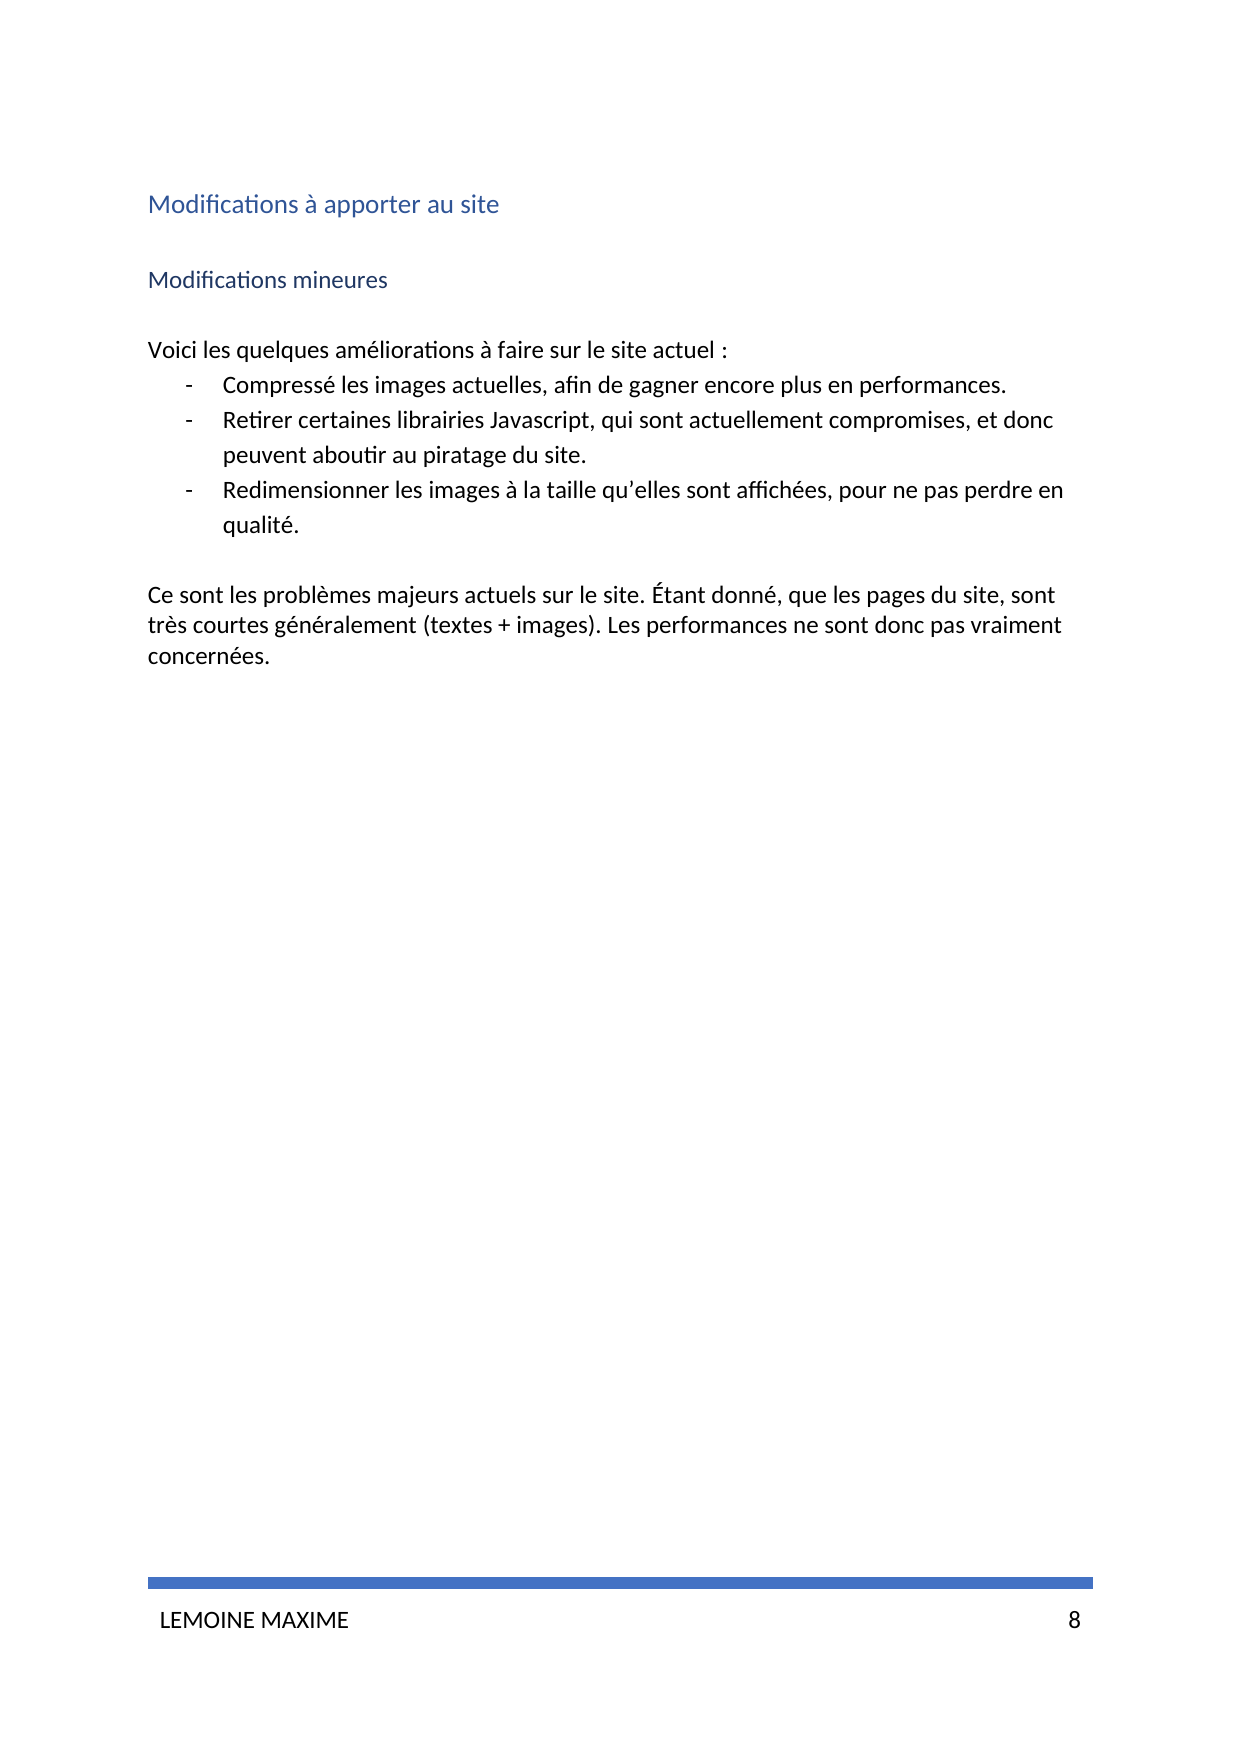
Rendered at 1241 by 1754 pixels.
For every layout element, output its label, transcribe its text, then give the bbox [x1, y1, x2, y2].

list Compressé les images actuelles, afin de gagner encore plus en performances. [185, 369, 1093, 399]
list Redimensionner les images à la taille qu’elles sont affichées, pour ne pas perdre en qualité. [185, 474, 1093, 539]
subtitle Modifications mineures [148, 264, 1093, 294]
text Voici les quelques améliorations à faire sur le site actuel : [148, 334, 1093, 364]
subtitle Modifications à apporter au site [148, 187, 1093, 220]
text Ce sont les problèmes majeurs actuels sur le site. Étant donné, que les pages du site, sont très courtes généralement (textes + images). Les performances ne sont donc pas vraiment concernées. [270, 579, 1093, 670]
list Retirer certaines librairies Javascript, qui sont actuellement compromises, et donc peuvent aboutir au piratage du site. [185, 404, 1093, 469]
